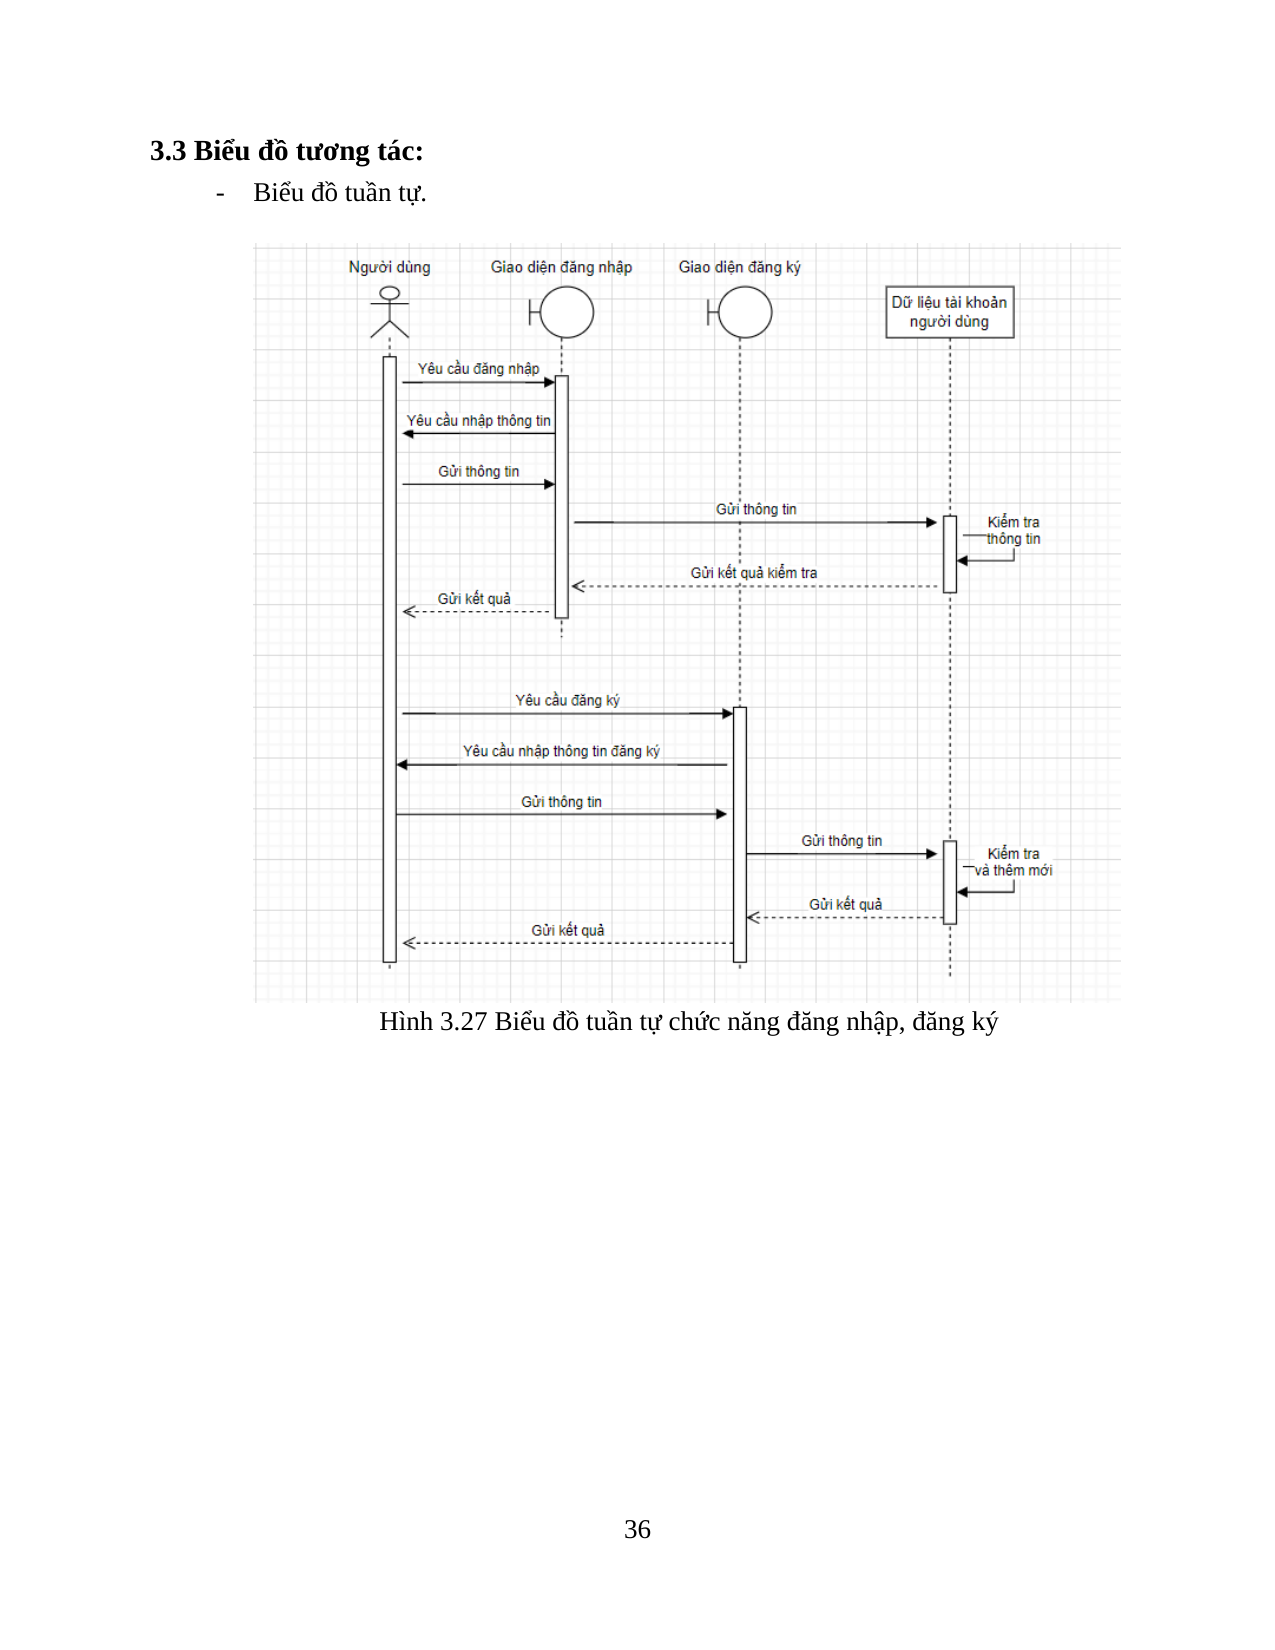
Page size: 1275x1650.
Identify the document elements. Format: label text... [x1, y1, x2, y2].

list Biểu đồ tuần tự. [216, 176, 1125, 208]
list Hình 3.27 Biểu đồ tuần tự chức năng đăng nhập, đăng ký [253, 1005, 1125, 1036]
picture [253, 243, 1121, 1003]
subtitle 3.3 Biểu đồ tương tác: [150, 133, 1125, 166]
